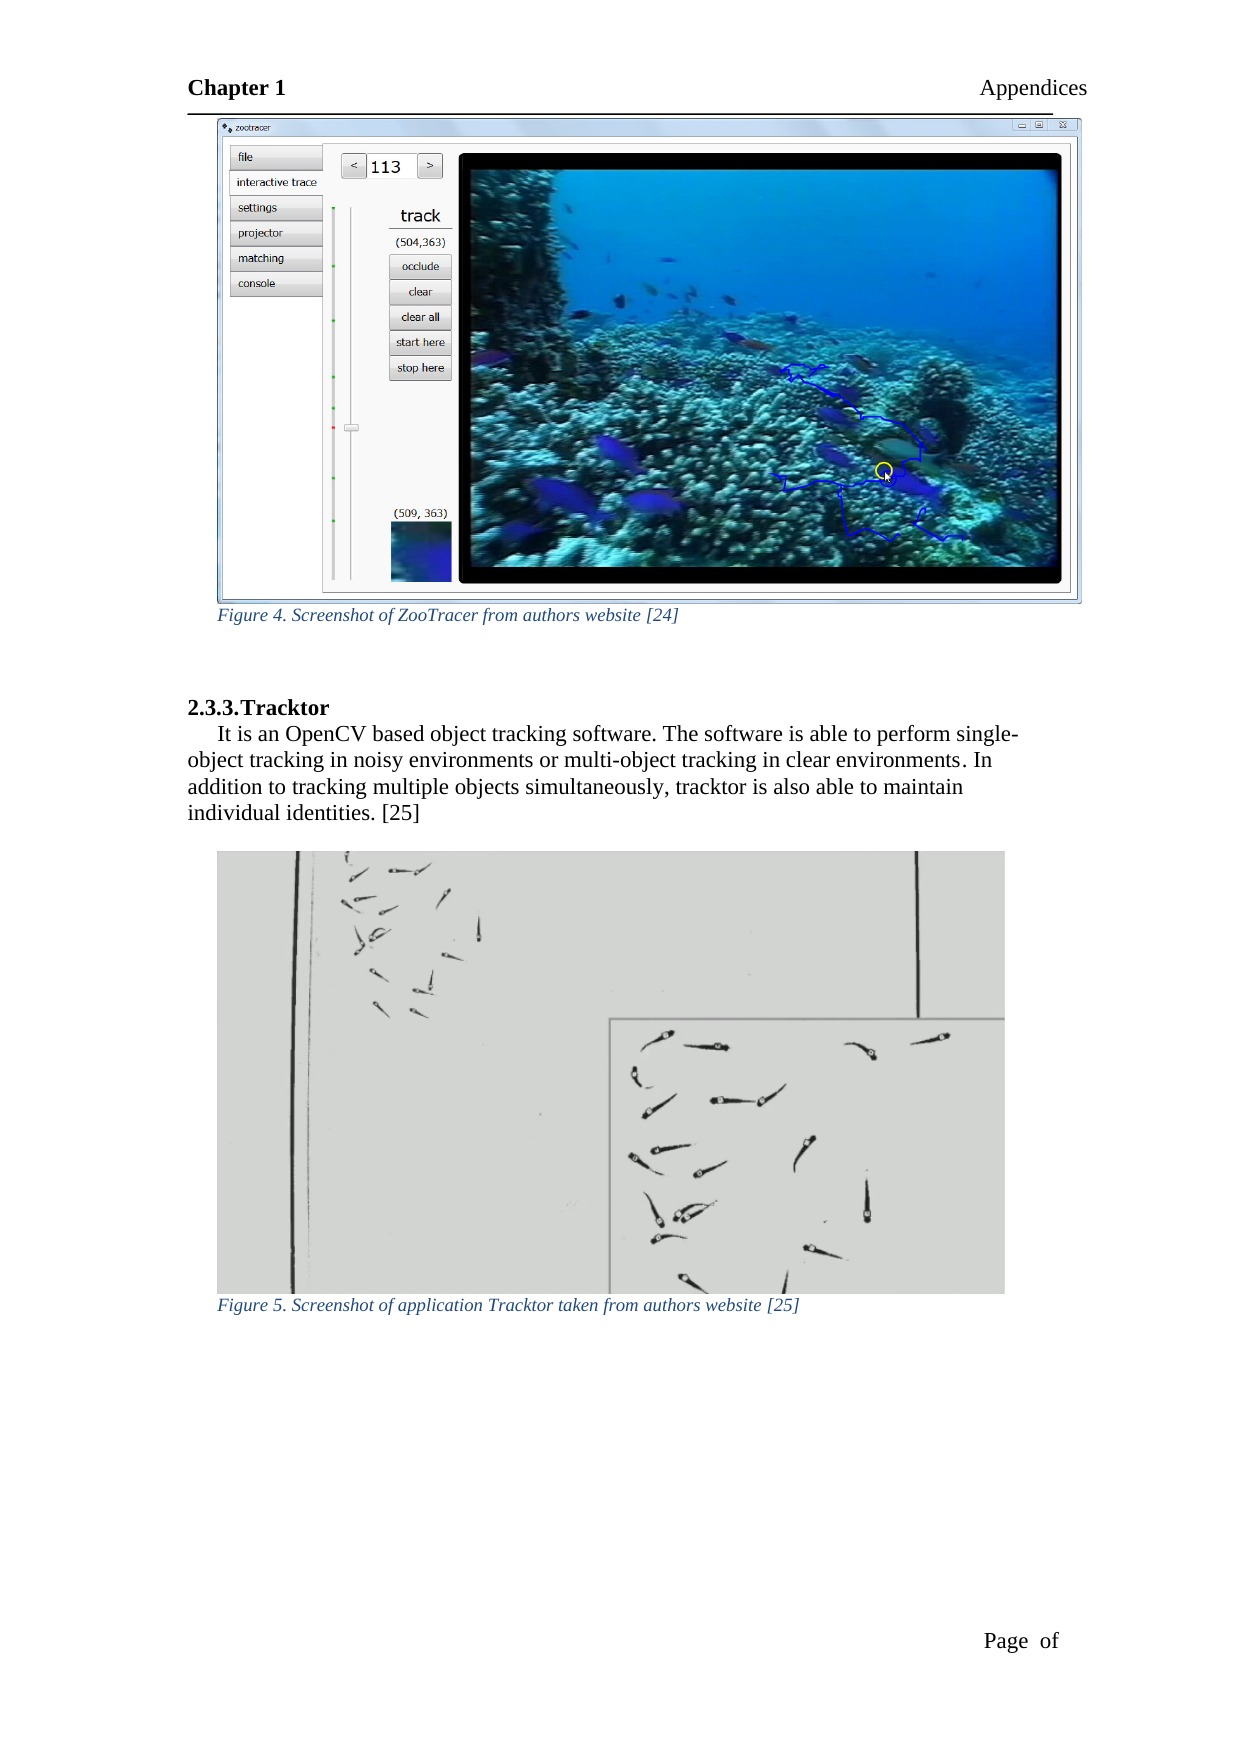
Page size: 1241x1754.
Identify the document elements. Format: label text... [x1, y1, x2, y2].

picture [217, 851, 1007, 1294]
text It is an OpenCV based object tracking software. The software is able to perform single-object tracking in noisy environments or multi-object tracking in clear environments. In addition to tracking multiple objects simultaneously, tracktor is also able to maintain individual identities. [25] [187, 720, 1053, 825]
picture [217, 118, 1082, 604]
text Figure 4. Screenshot of ZooTracer from authors website [24] [187, 604, 1053, 626]
text Figure 5. Screenshot of application Tracktor taken from authors website [25] [187, 1294, 1053, 1315]
subtitle Tracktor [187, 694, 1053, 720]
